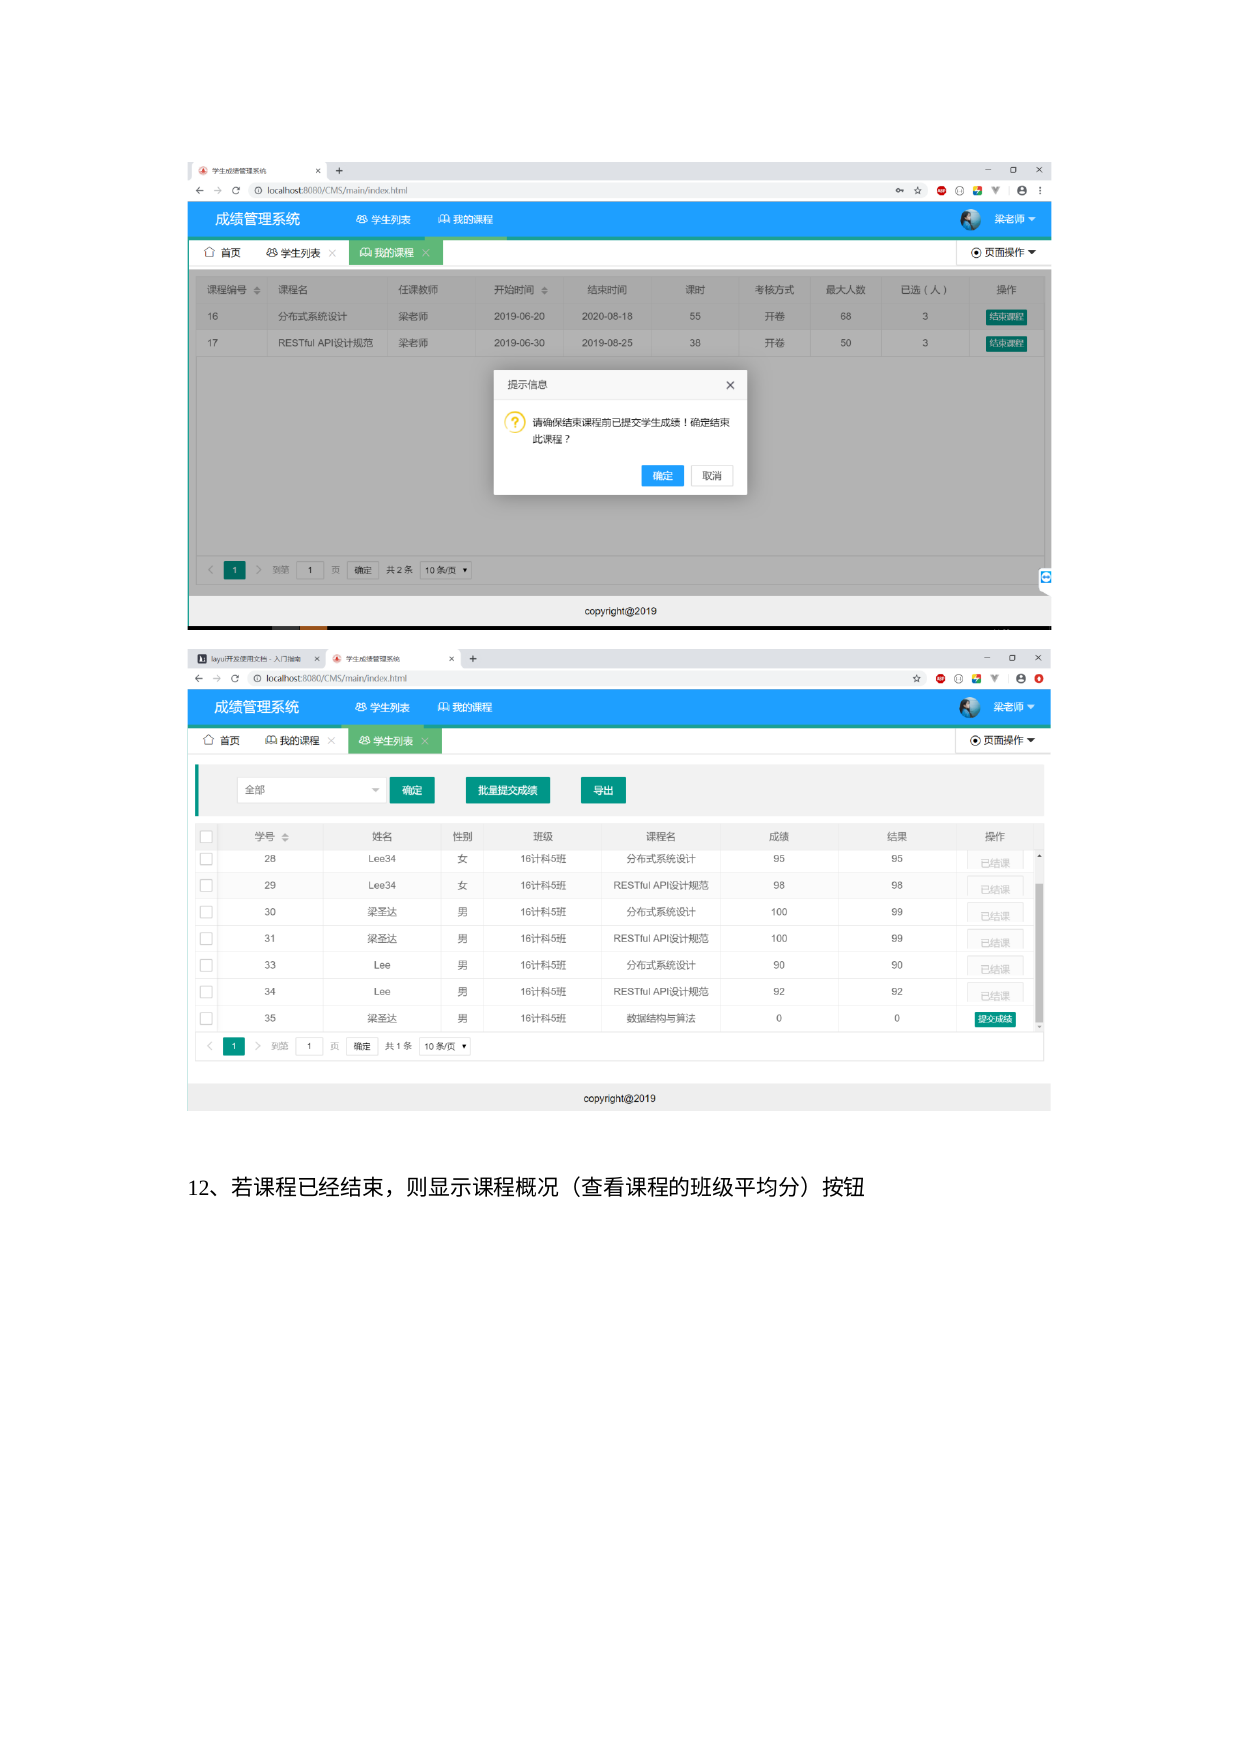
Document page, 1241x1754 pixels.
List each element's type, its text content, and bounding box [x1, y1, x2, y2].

list 若课程已经结束，则显示课程概况（查看课程的班级平均分）按钮 [187, 1169, 1053, 1202]
picture [187, 162, 1052, 630]
picture [187, 649, 1051, 1111]
